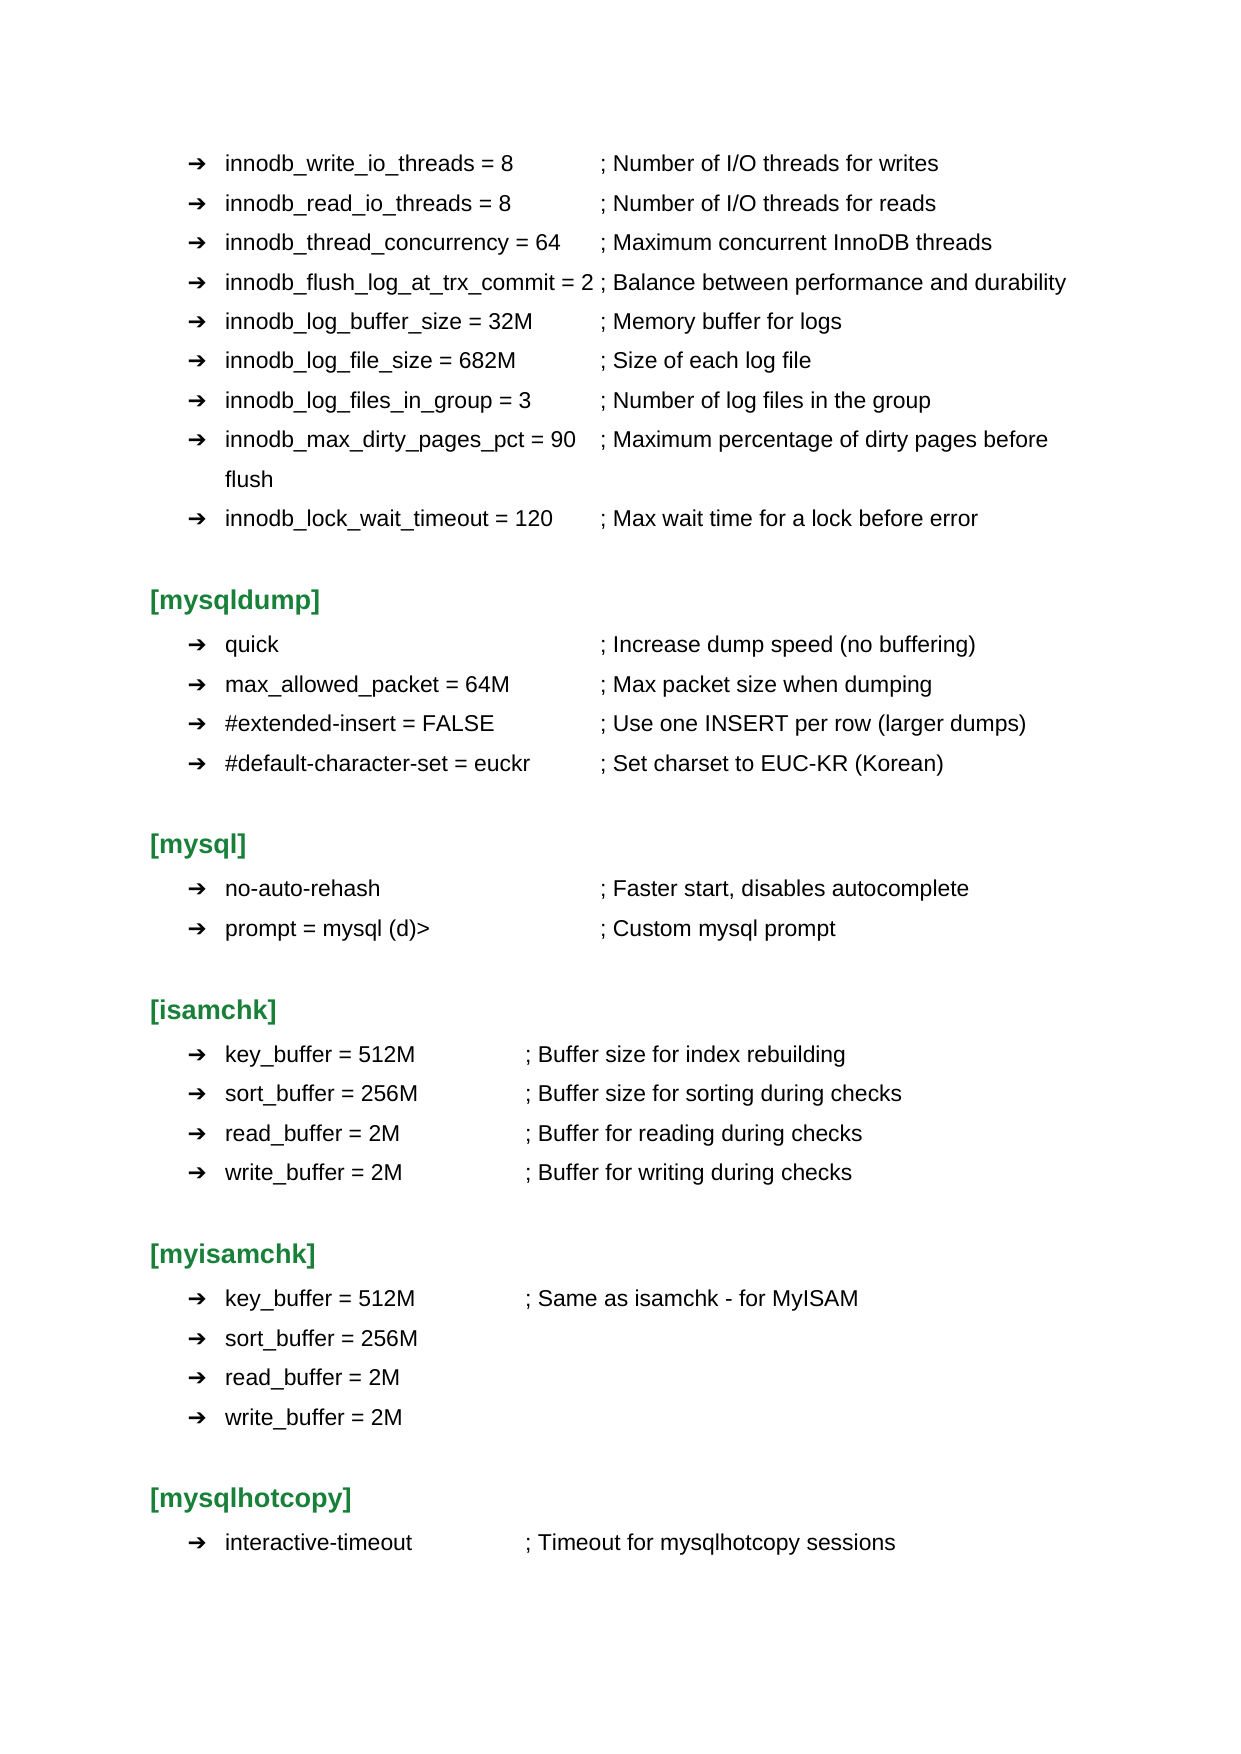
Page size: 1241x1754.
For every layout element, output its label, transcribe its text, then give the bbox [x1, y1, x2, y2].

list innodb_log_file_size = 682M ; Size of each log file [187, 347, 1090, 374]
list sort_buffer = 256M ; Buffer size for sorting during checks [187, 1080, 1090, 1107]
list max_allowed_packet = 64M ; Max packet size when dumping [187, 671, 1090, 697]
text [mysql] [150, 828, 1090, 860]
list innodb_flush_log_at_trx_commit = 2 ; Balance between performance and durability [187, 268, 1090, 295]
list write_buffer = 2M [187, 1403, 1090, 1430]
list read_buffer = 2M [187, 1364, 1090, 1390]
list sort_buffer = 256M [187, 1324, 1090, 1351]
list innodb_write_io_threads = 8 ; Number of I/O threads for writes [187, 150, 1090, 176]
list #extended-insert = FALSE ; Use one INSERT per row (larger dumps) [187, 710, 1090, 736]
text [mysqlhotcopy] [150, 1482, 1090, 1514]
list quick ; Increase dump speed (no buffering) [187, 631, 1090, 657]
list innodb_thread_concurrency = 64 ; Maximum concurrent InnoDB threads [187, 229, 1090, 255]
list key_buffer = 512M ; Same as isamchk - for MyISAM [187, 1285, 1090, 1311]
list write_buffer = 2M ; Buffer for writing during checks [187, 1159, 1090, 1186]
list innodb_max_dirty_pages_pct = 90 ; Maximum percentage of dirty pages before flush [187, 426, 1090, 492]
text [isamchk] [150, 994, 1090, 1025]
list read_buffer = 2M ; Buffer for reading during checks [187, 1120, 1090, 1146]
list interactive-timeout ; Timeout for mysqlhotcopy sessions [187, 1529, 1090, 1556]
list innodb_read_io_threads = 8 ; Number of I/O threads for reads [187, 189, 1090, 216]
list innodb_log_files_in_group = 3 ; Number of log files in the group [187, 387, 1090, 413]
list innodb_lock_wait_timeout = 120 ; Max wait time for a lock before error [187, 505, 1090, 532]
list no-auto-rehash ; Faster start, disables autocomplete [187, 875, 1090, 902]
text [mysqldump] [150, 584, 1090, 616]
list innodb_log_buffer_size = 32M ; Memory buffer for logs [187, 308, 1090, 334]
text [myisamchk] [150, 1238, 1090, 1269]
list #default-character-set = euckr ; Set charset to EUC-KR (Korean) [187, 749, 1090, 776]
list prompt = mysql (d)> ; Custom mysql prompt [187, 915, 1090, 941]
list key_buffer = 512M ; Buffer size for index rebuilding [187, 1041, 1090, 1067]
